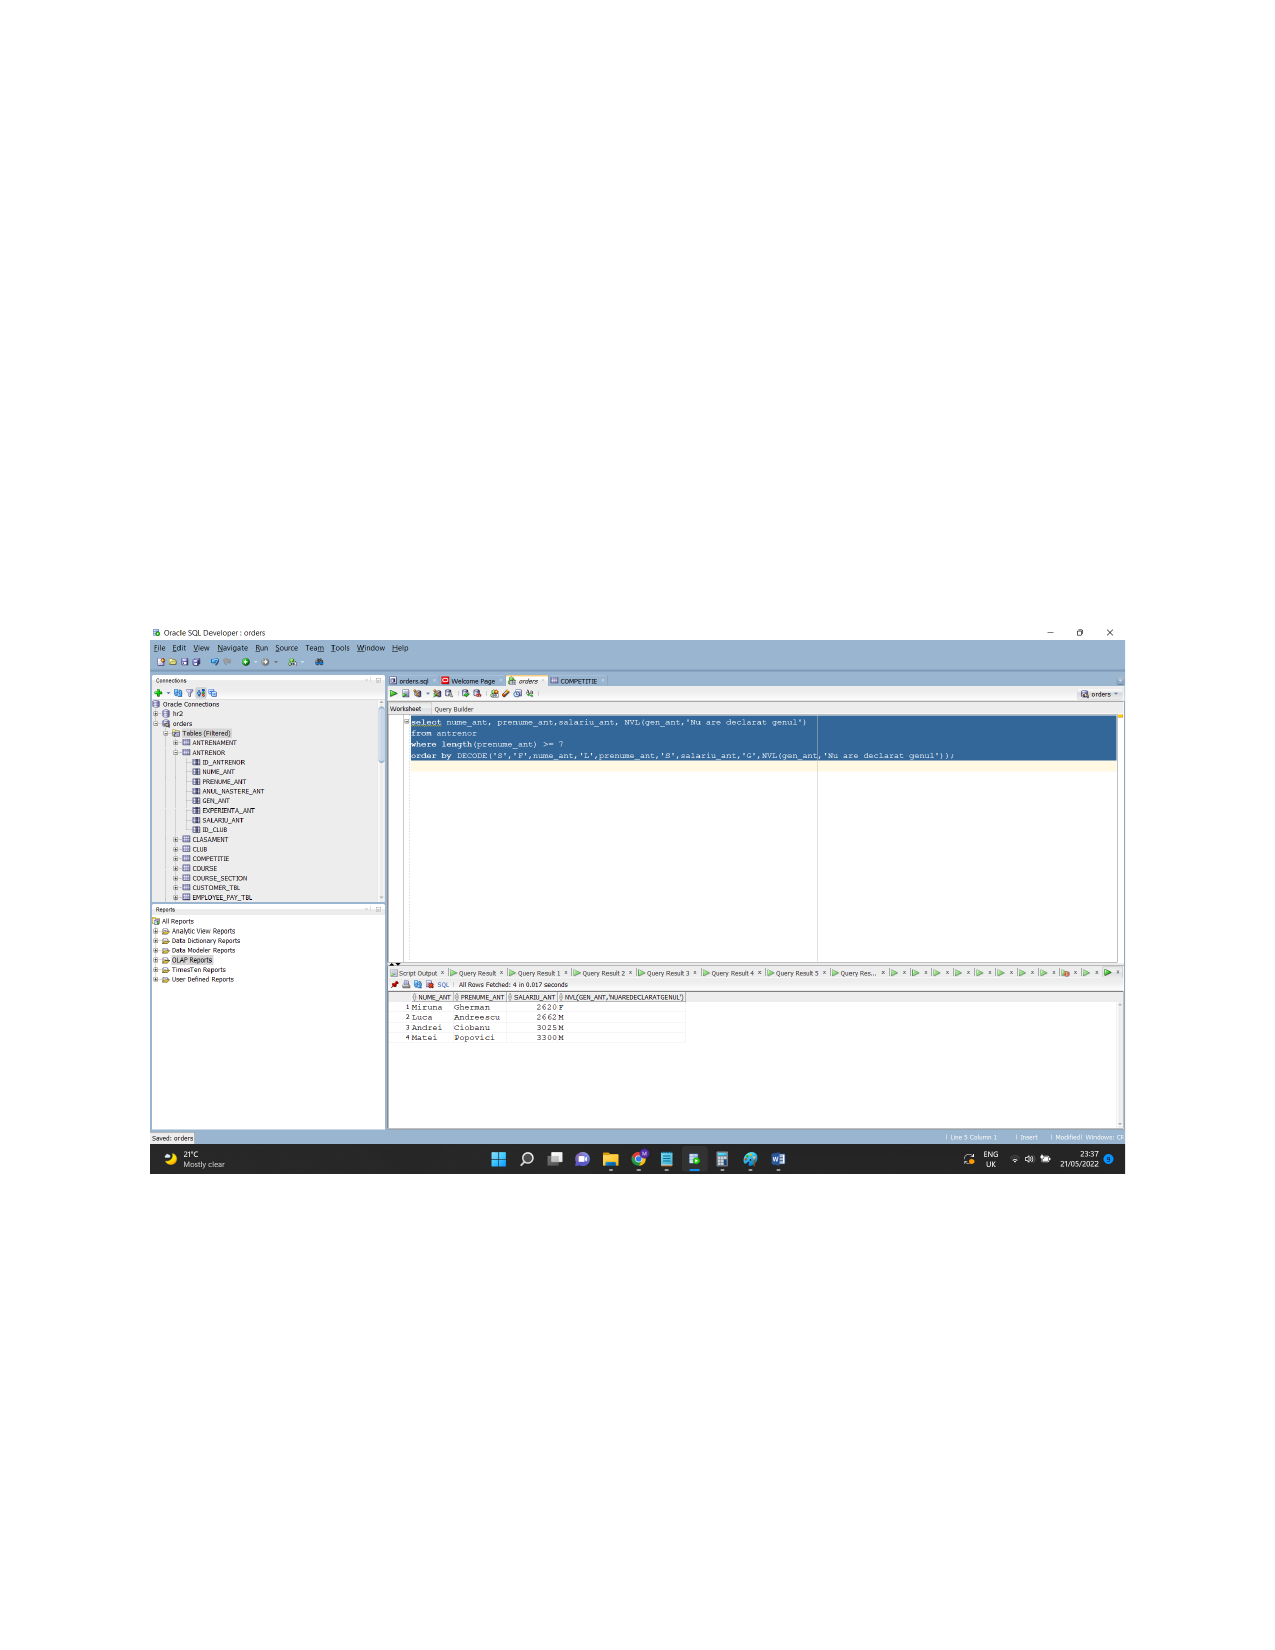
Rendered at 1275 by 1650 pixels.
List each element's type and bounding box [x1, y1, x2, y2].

picture [150, 625, 1125, 1174]
